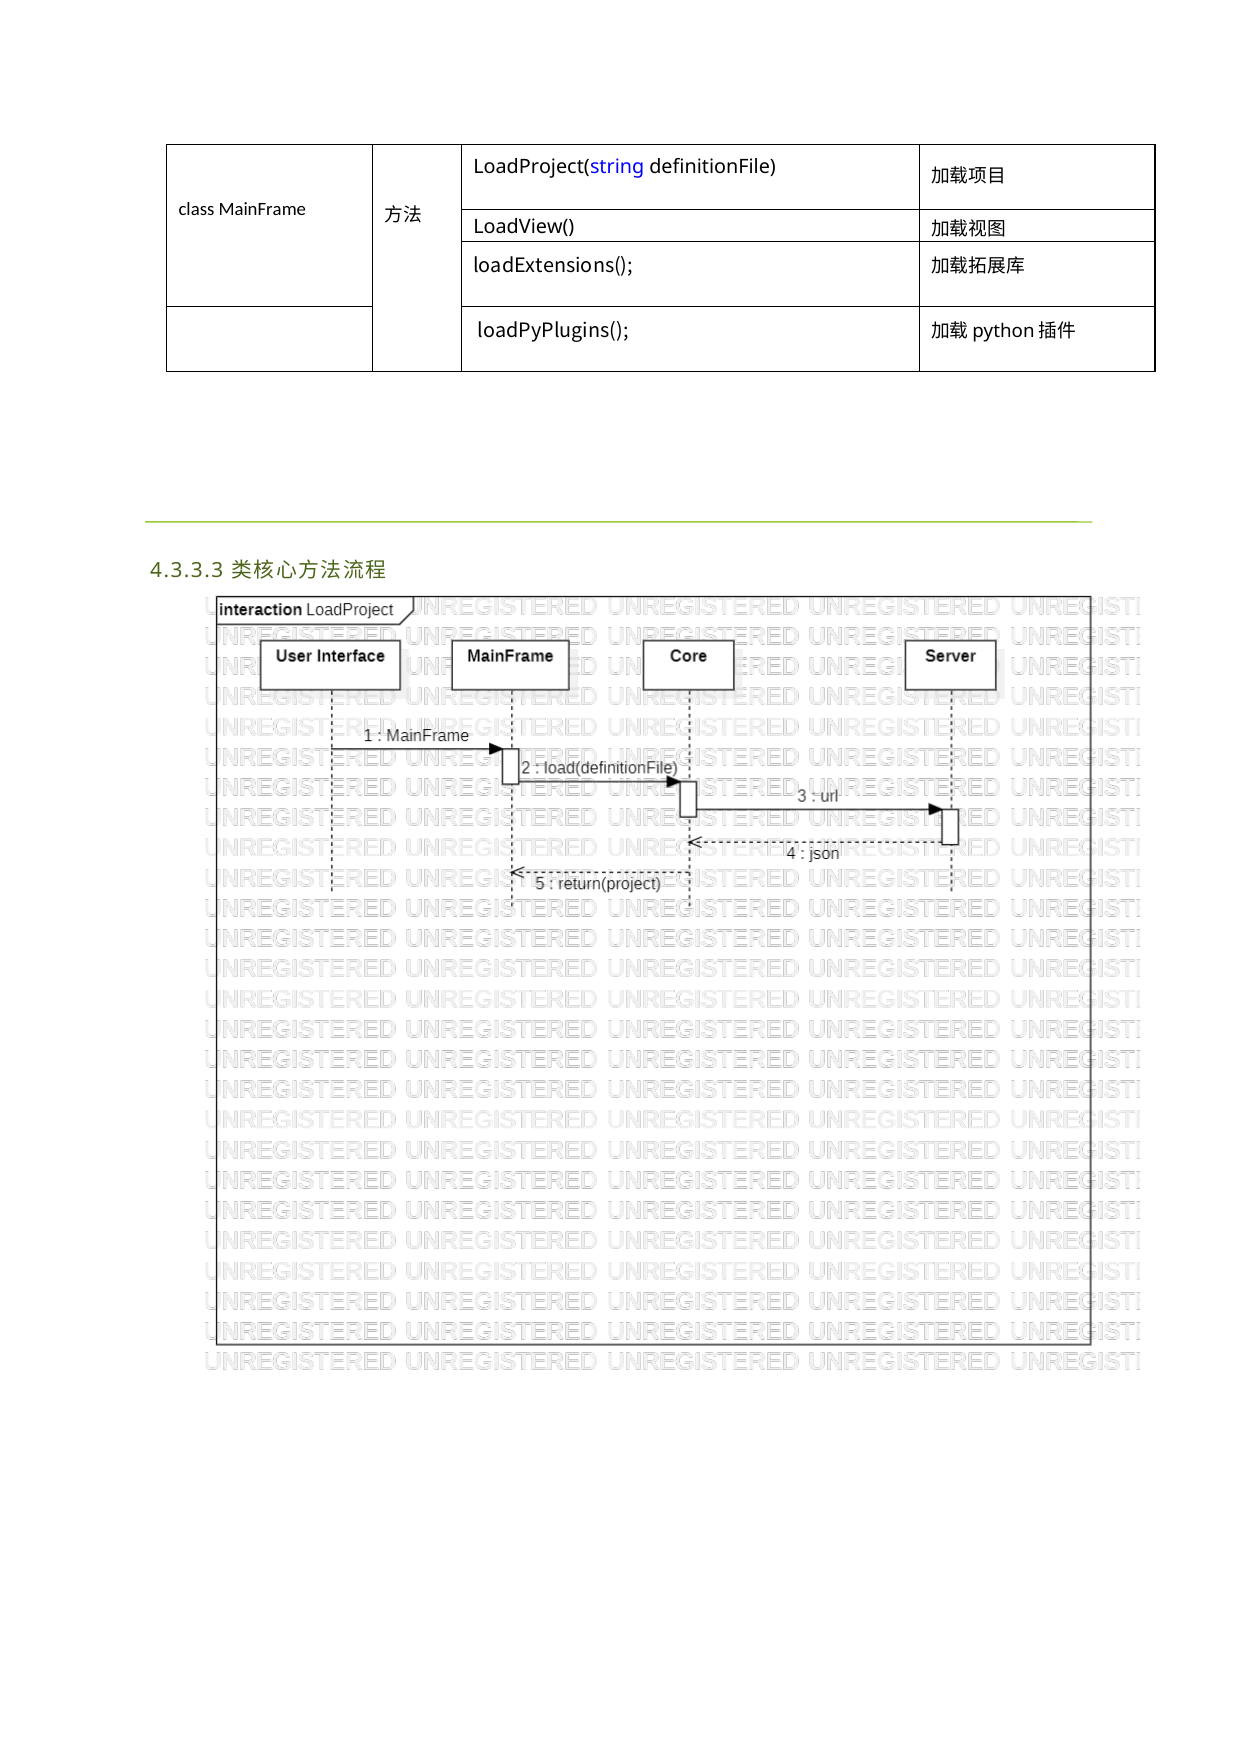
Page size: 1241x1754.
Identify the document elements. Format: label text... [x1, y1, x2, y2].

table_cell loadPyPlugins(); [462, 307, 919, 371]
table_cell 加载拓展库 [920, 242, 1154, 306]
table_cell [167, 307, 372, 371]
table_cell loadExtensions(); [462, 242, 919, 306]
table_cell 加载python插件 [920, 307, 1154, 371]
table_cell 加载项目 [920, 145, 1154, 209]
table_cell [373, 306, 461, 371]
text 4.3.3.3 类核心方法流程 [129, 553, 1192, 584]
table_cell LoadView() [462, 210, 919, 241]
table_cell 加载视图 [920, 210, 1154, 241]
table_cell 方法 [373, 145, 461, 306]
table_cell LoadProject(string definitionFile) [462, 145, 919, 209]
picture [205, 584, 1141, 1395]
